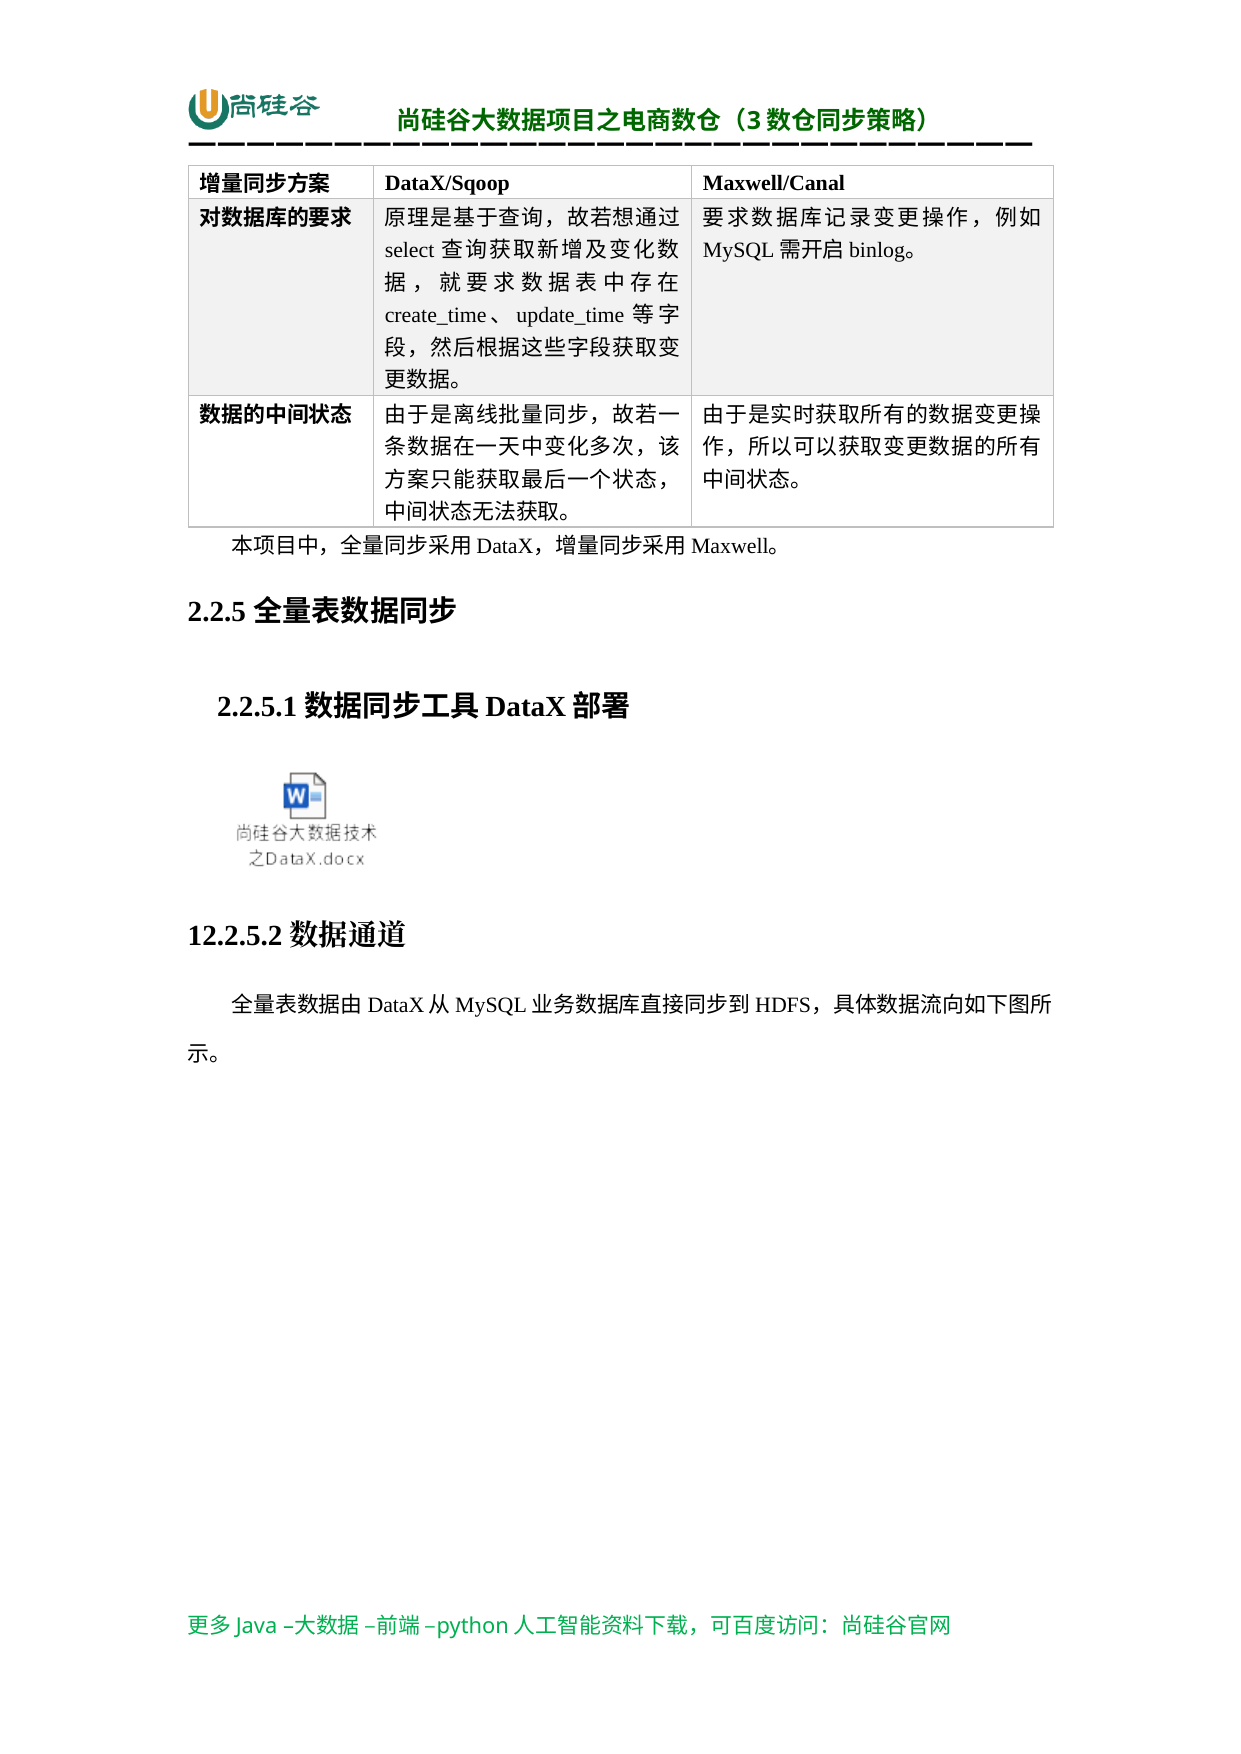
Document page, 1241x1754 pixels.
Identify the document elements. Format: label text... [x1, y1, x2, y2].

text 2.2.5.1 数据同步工具DataX部署 [187, 671, 1053, 736]
table_cell 要求数据库记录变更操作，例如MySQL需开启binlog。 [692, 199, 1053, 395]
text 12.2.5.2 数据通道 [187, 903, 1053, 968]
table_cell 数据的中间状态 [189, 396, 373, 526]
table_header 增量同步方案 [189, 166, 373, 198]
picture [187, 88, 320, 130]
table_cell 由于是离线批量同步，故若一条数据在一天中变化多次，该方案只能获取最后一个状态，中间状态无法获取。 [374, 396, 691, 526]
table_header Maxwell/Canal [692, 166, 1053, 198]
table_cell 原理是基于查询，故若想通过select查询获取新增及变化数据，就要求数据表中存在create_time、update_time等字段，然后根据这些字段获取变更数据。 [374, 199, 691, 395]
table_cell 对数据库的要求 [189, 199, 373, 395]
subtitle 2.2.5 全量表数据同步 [187, 576, 1053, 641]
text 全量表数据由DataX从MySQL业务数据库直接同步到HDFS，具体数据流向如下图所示。 [187, 987, 1053, 1068]
table_header DataX/Sqoop [374, 166, 691, 198]
text 本项目中，全量同步采用DataX，增量同步采用Maxwell。 [187, 527, 1053, 560]
table_cell 由于是实时获取所有的数据变更操作，所以可以获取变更数据的所有中间状态。 [692, 396, 1053, 526]
